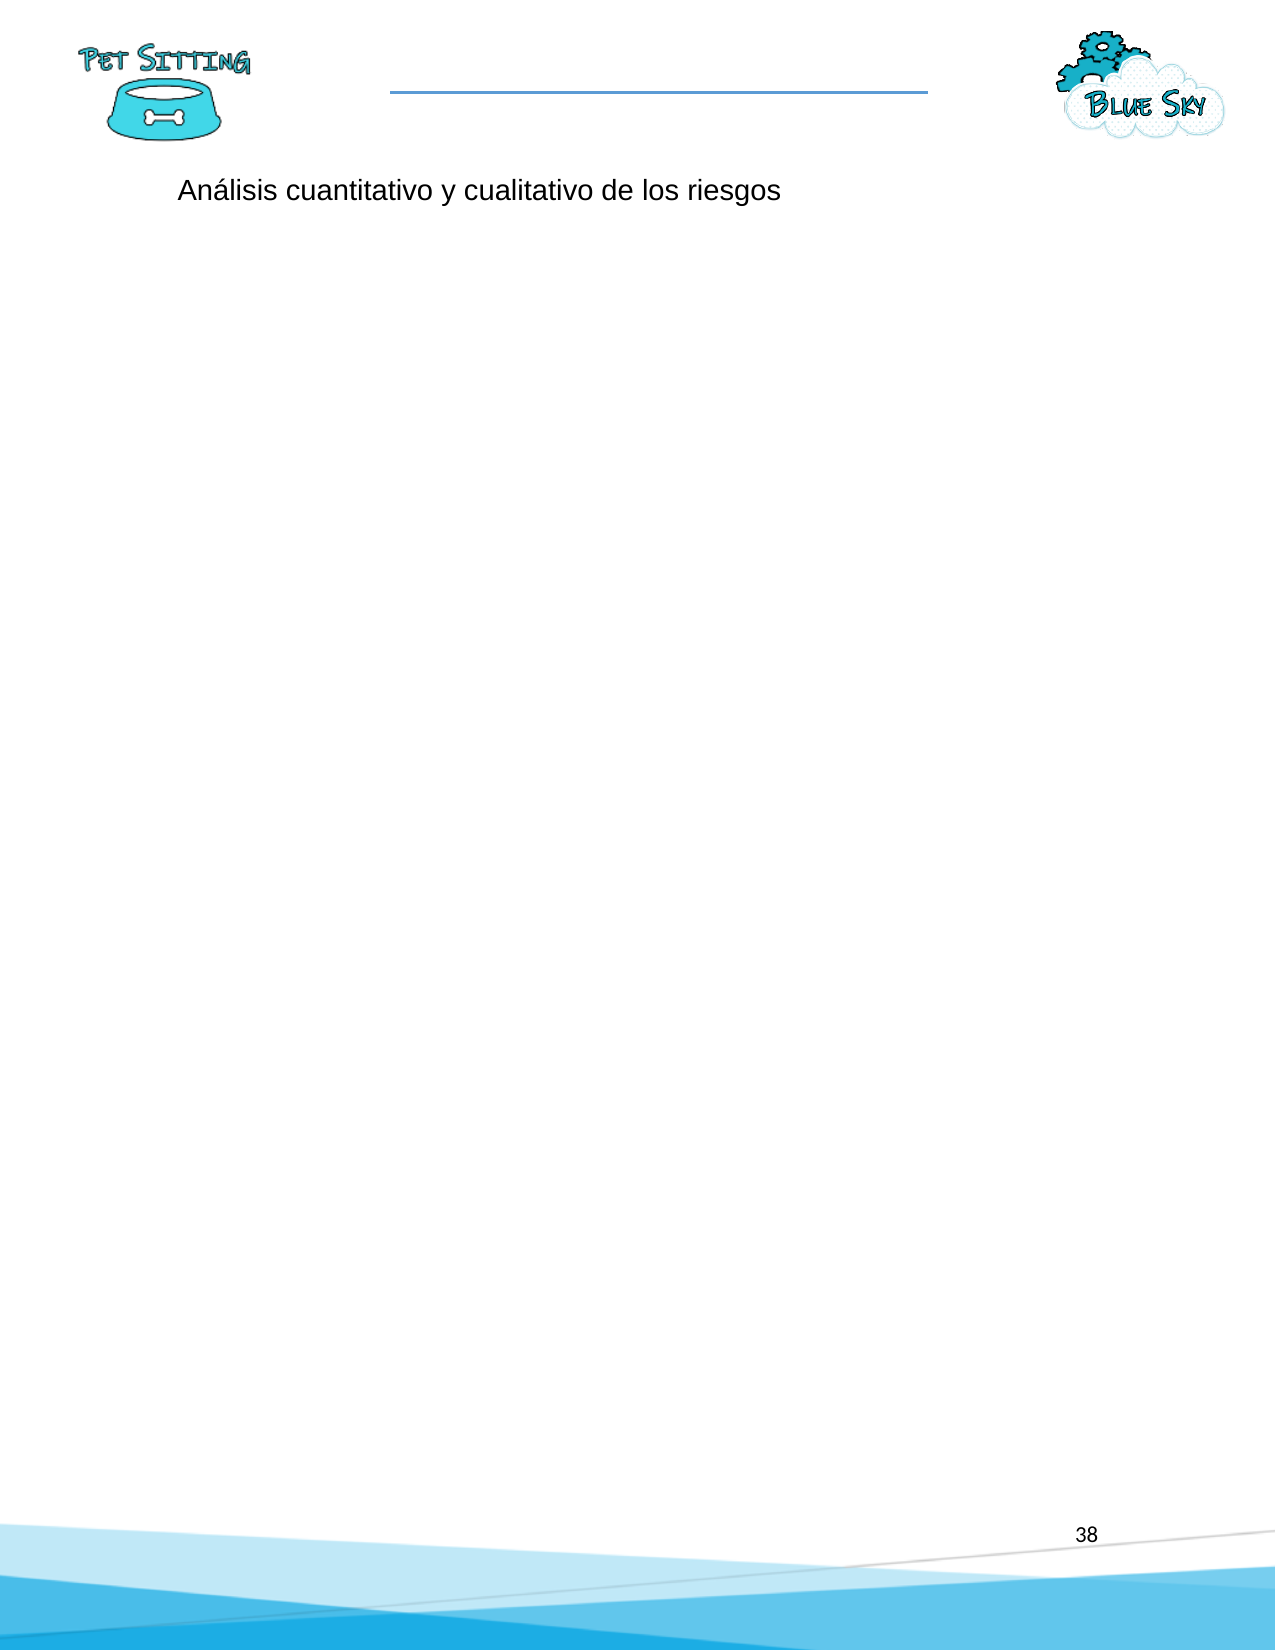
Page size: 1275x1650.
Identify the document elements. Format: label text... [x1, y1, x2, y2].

picture [1050, 31, 1230, 143]
picture [71, 31, 260, 148]
subtitle Análisis cuantitativo y cualitativo de los riesgos [177, 173, 1098, 206]
picture [0, 1487, 1275, 1650]
